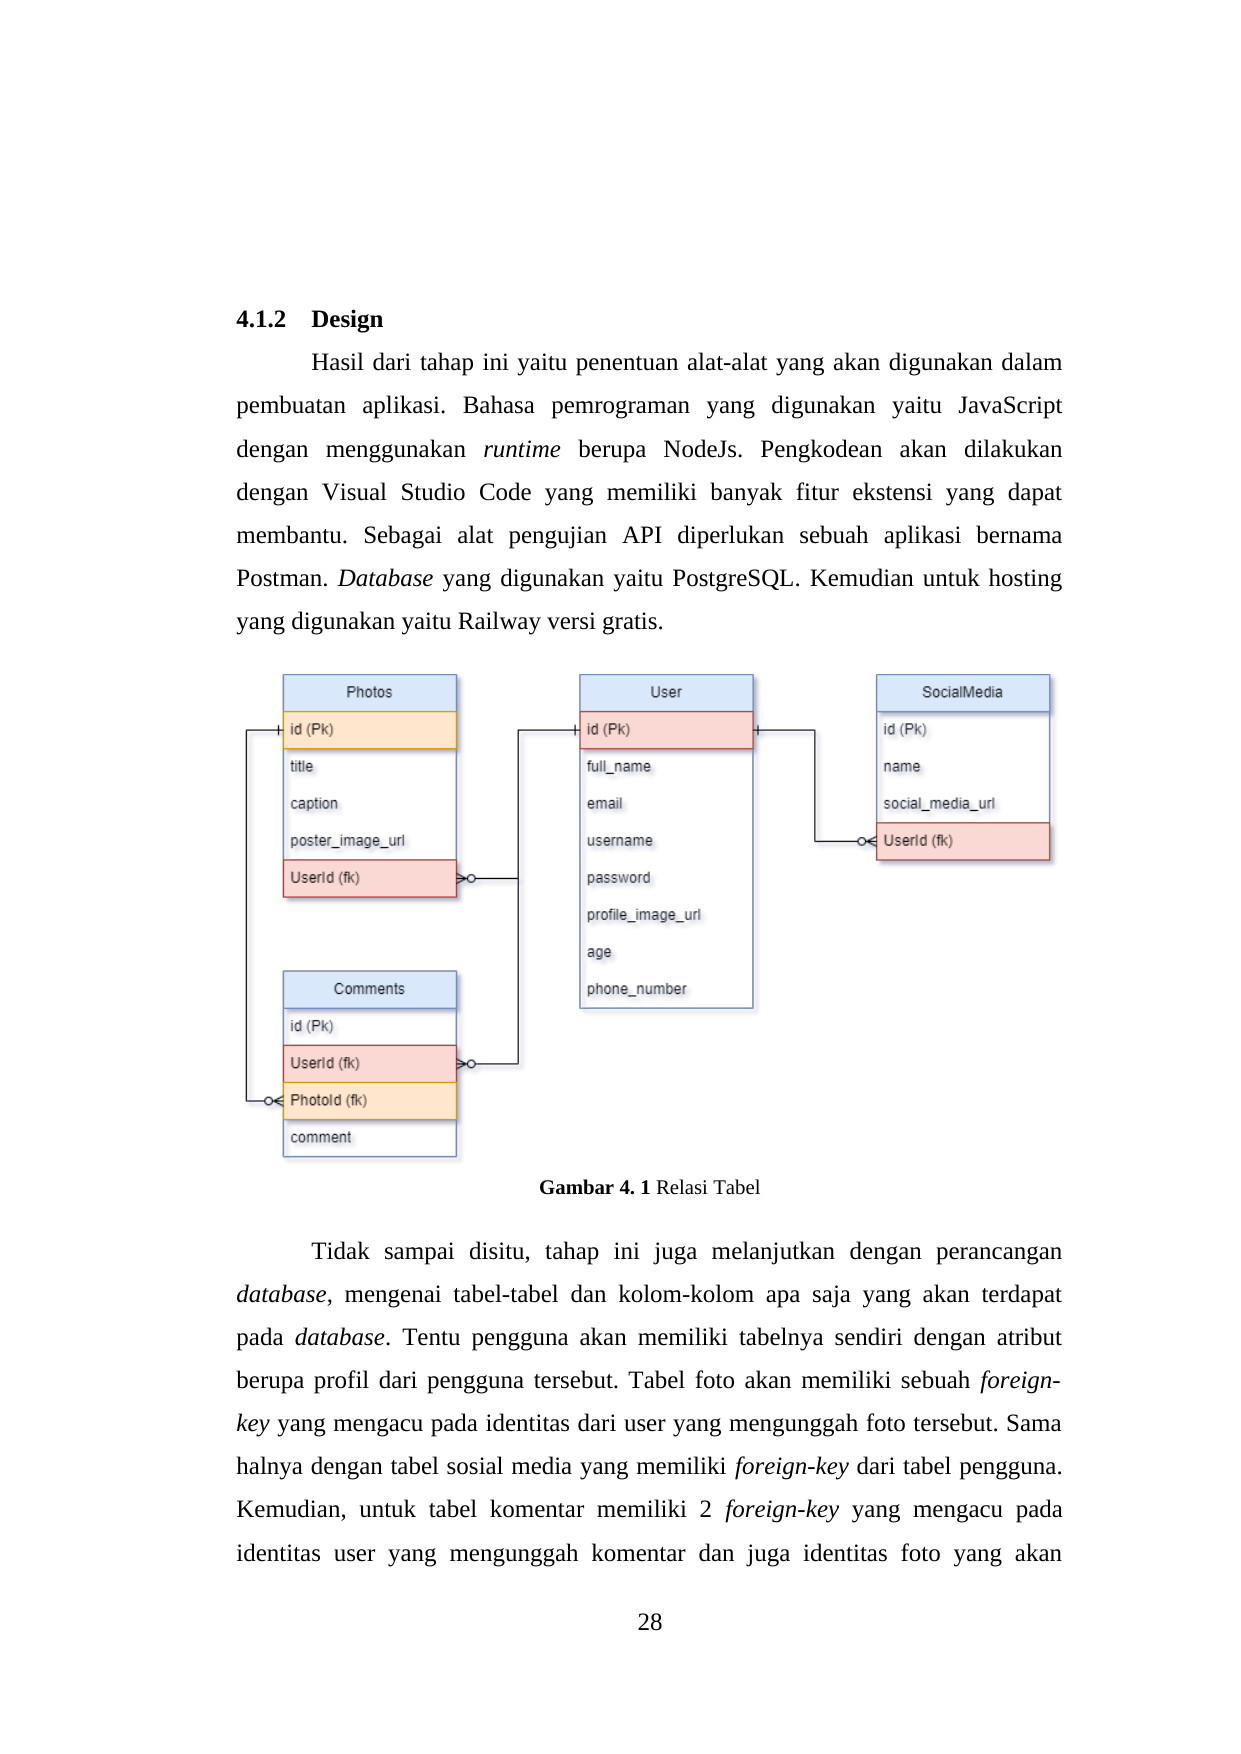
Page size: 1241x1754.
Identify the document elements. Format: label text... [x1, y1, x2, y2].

subtitle Design [236, 304, 1063, 333]
text Hasil dari tahap ini yaitu penentuan alat-alat yang akan digunakan dalam pembuatan aplikasi. Bahasa pemrograman yang digunakan yaitu JavaScript dengan menggunakan runtime berupa NodeJs. Pengkodean akan dilakukan dengan Visual Studio Code yang memiliki banyak fitur ekstensi yang dapat membantu. Sebagai alat pengujian API diperlukan sebuah aplikasi bernama Postman. Database yang digunakan yaitu PostgreSQL. Kemudian untuk hosting yang digunakan yaitu Railway versi gratis. [236, 347, 1063, 635]
text Gambar 4. 1 Relasi Tabel [236, 1175, 1063, 1199]
picture [236, 674, 1064, 1171]
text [236, 1236, 1063, 1566]
